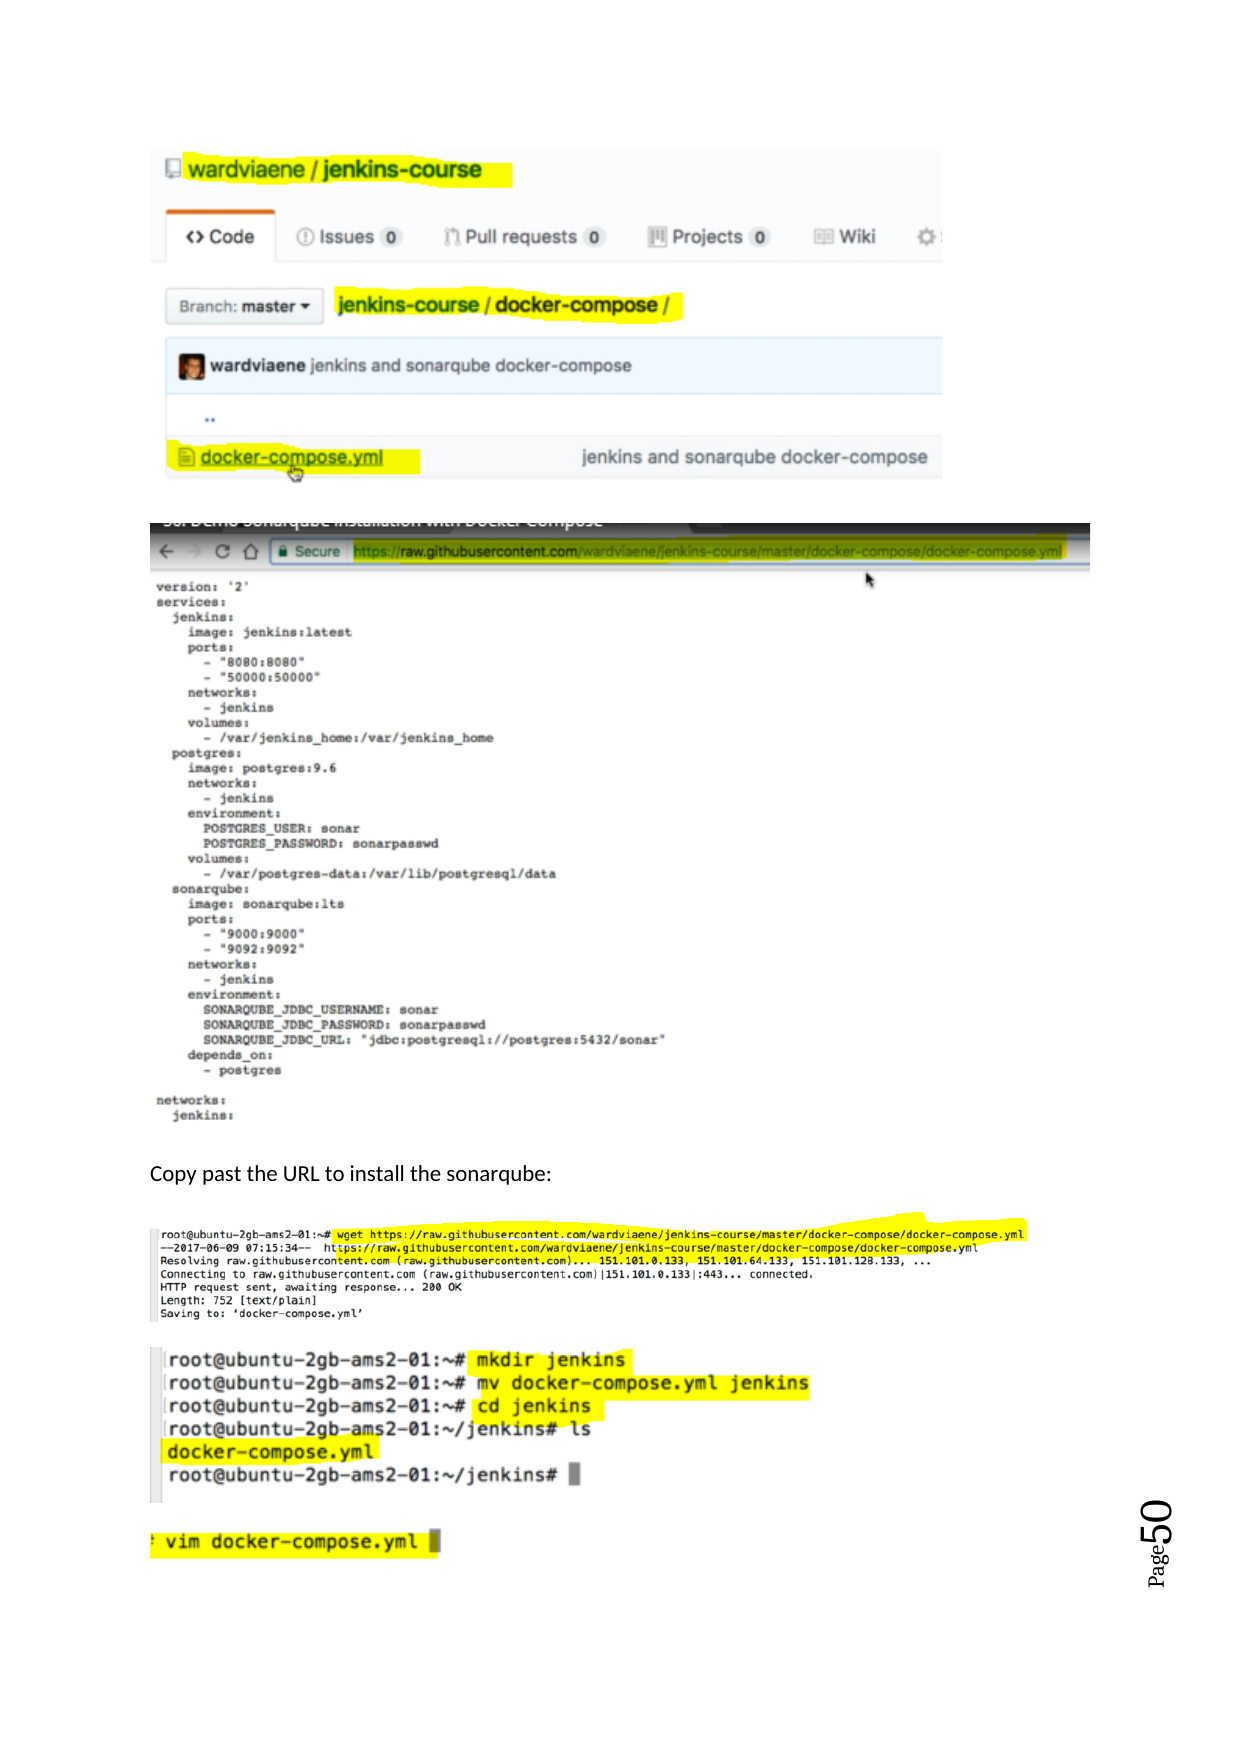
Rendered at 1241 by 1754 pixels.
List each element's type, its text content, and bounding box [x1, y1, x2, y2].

picture [150, 523, 1091, 1135]
picture [150, 150, 943, 498]
text Copy past the URL to install the sonarqube: [150, 1159, 1090, 1187]
picture [150, 1212, 1091, 1322]
picture [150, 1347, 888, 1503]
picture [150, 1527, 452, 1567]
